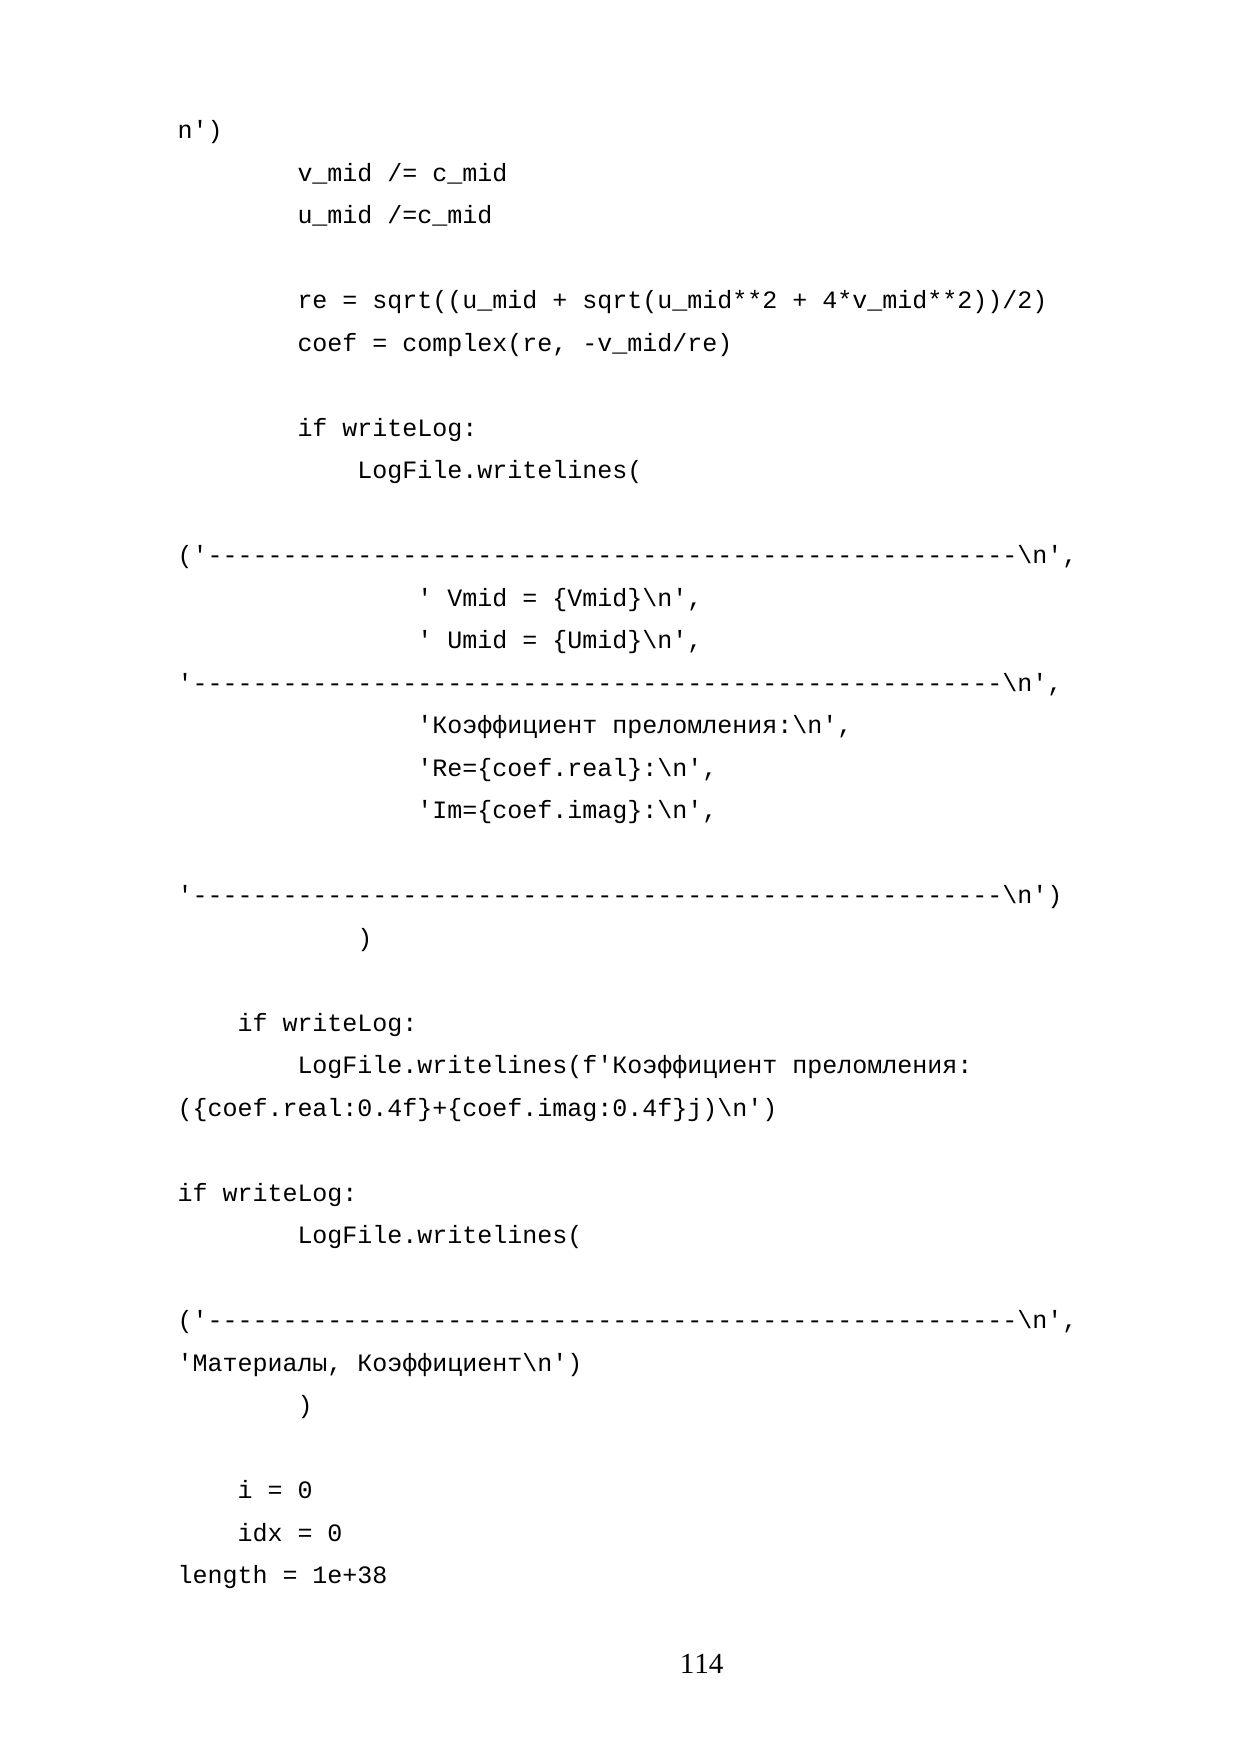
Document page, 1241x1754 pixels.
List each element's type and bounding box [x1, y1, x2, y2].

table_cell [166, 118, 1140, 1606]
